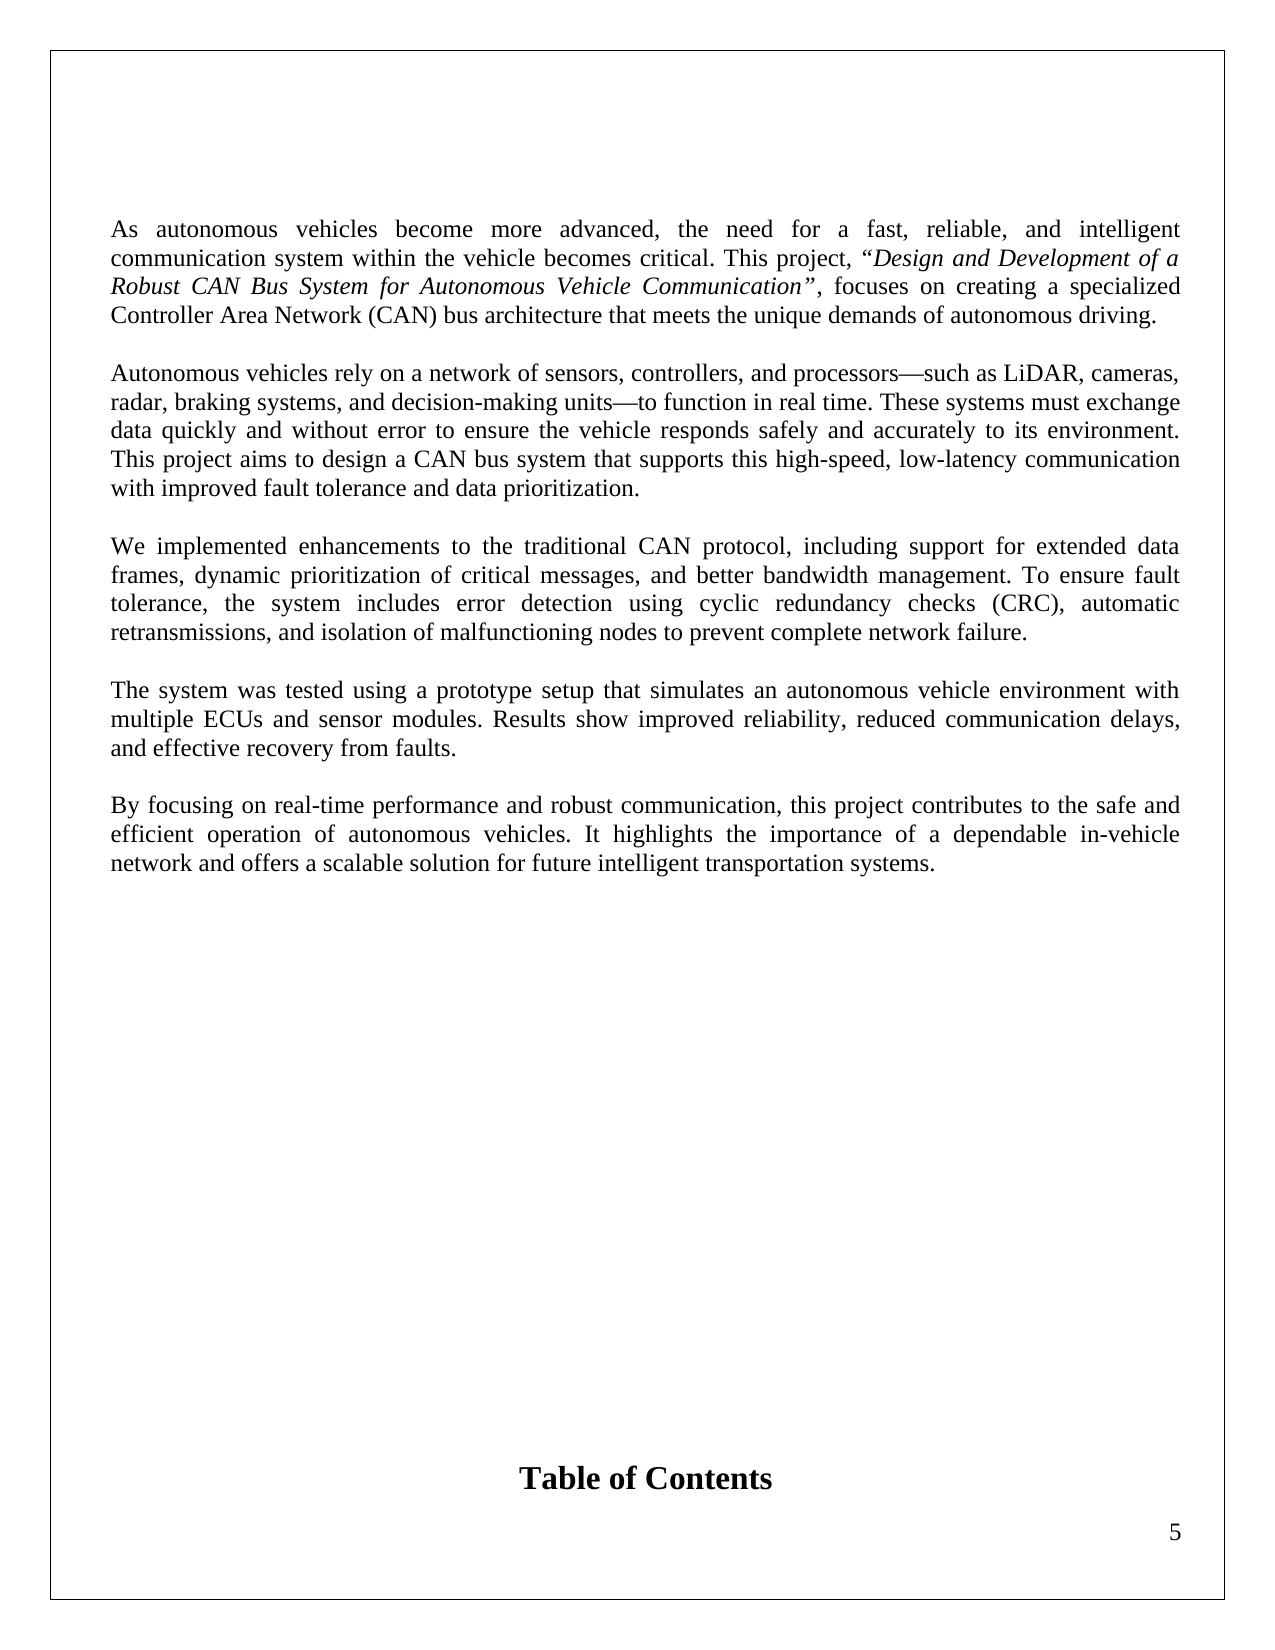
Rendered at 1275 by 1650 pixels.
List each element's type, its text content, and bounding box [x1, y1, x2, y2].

text By focusing on real-time performance and robust communication, this project contributes to the safe and efficient operation of autonomous vehicles. It highlights the importance of a dependable in-vehicle network and offers a scalable solution for future intelligent transportation systems. [110, 791, 1181, 877]
text As autonomous vehicles become more advanced, the need for a fast, reliable, and intelligent communication system within the vehicle becomes critical. This project, “Design and Development of a Robust CAN Bus System for Autonomous Vehicle Communication”, focuses on creating a specialized Controller Area Network (CAN) bus architecture that meets the unique demands of autonomous driving. [110, 214, 1181, 329]
text Autonomous vehicles rely on a network of sensors, controllers, and processors—such as LiDAR, cameras, radar, braking systems, and decision-making units—to function in real time. These systems must exchange data quickly and without error to ensure the vehicle responds safely and accurately to its environment. This project aims to design a CAN bus system that supports this high-speed, low-latency communication with improved fault tolerance and data prioritization. [110, 358, 1181, 502]
text We implemented enhancements to the traditional CAN protocol, including support for extended data frames, dynamic prioritization of critical messages, and better bandwidth management. To ensure fault tolerance, the system includes error detection using cyclic redundancy checks (CRC), automatic retransmissions, and isolation of malfunctioning nodes to prevent complete network failure. [110, 531, 1181, 646]
text The system was tested using a prototype setup that simulates an autonomous vehicle environment with multiple ECUs and sensor modules. Results show improved reliability, reduced communication delays, and effective recovery from faults. [110, 675, 1181, 761]
text Table of Contents [110, 1458, 1181, 1496]
